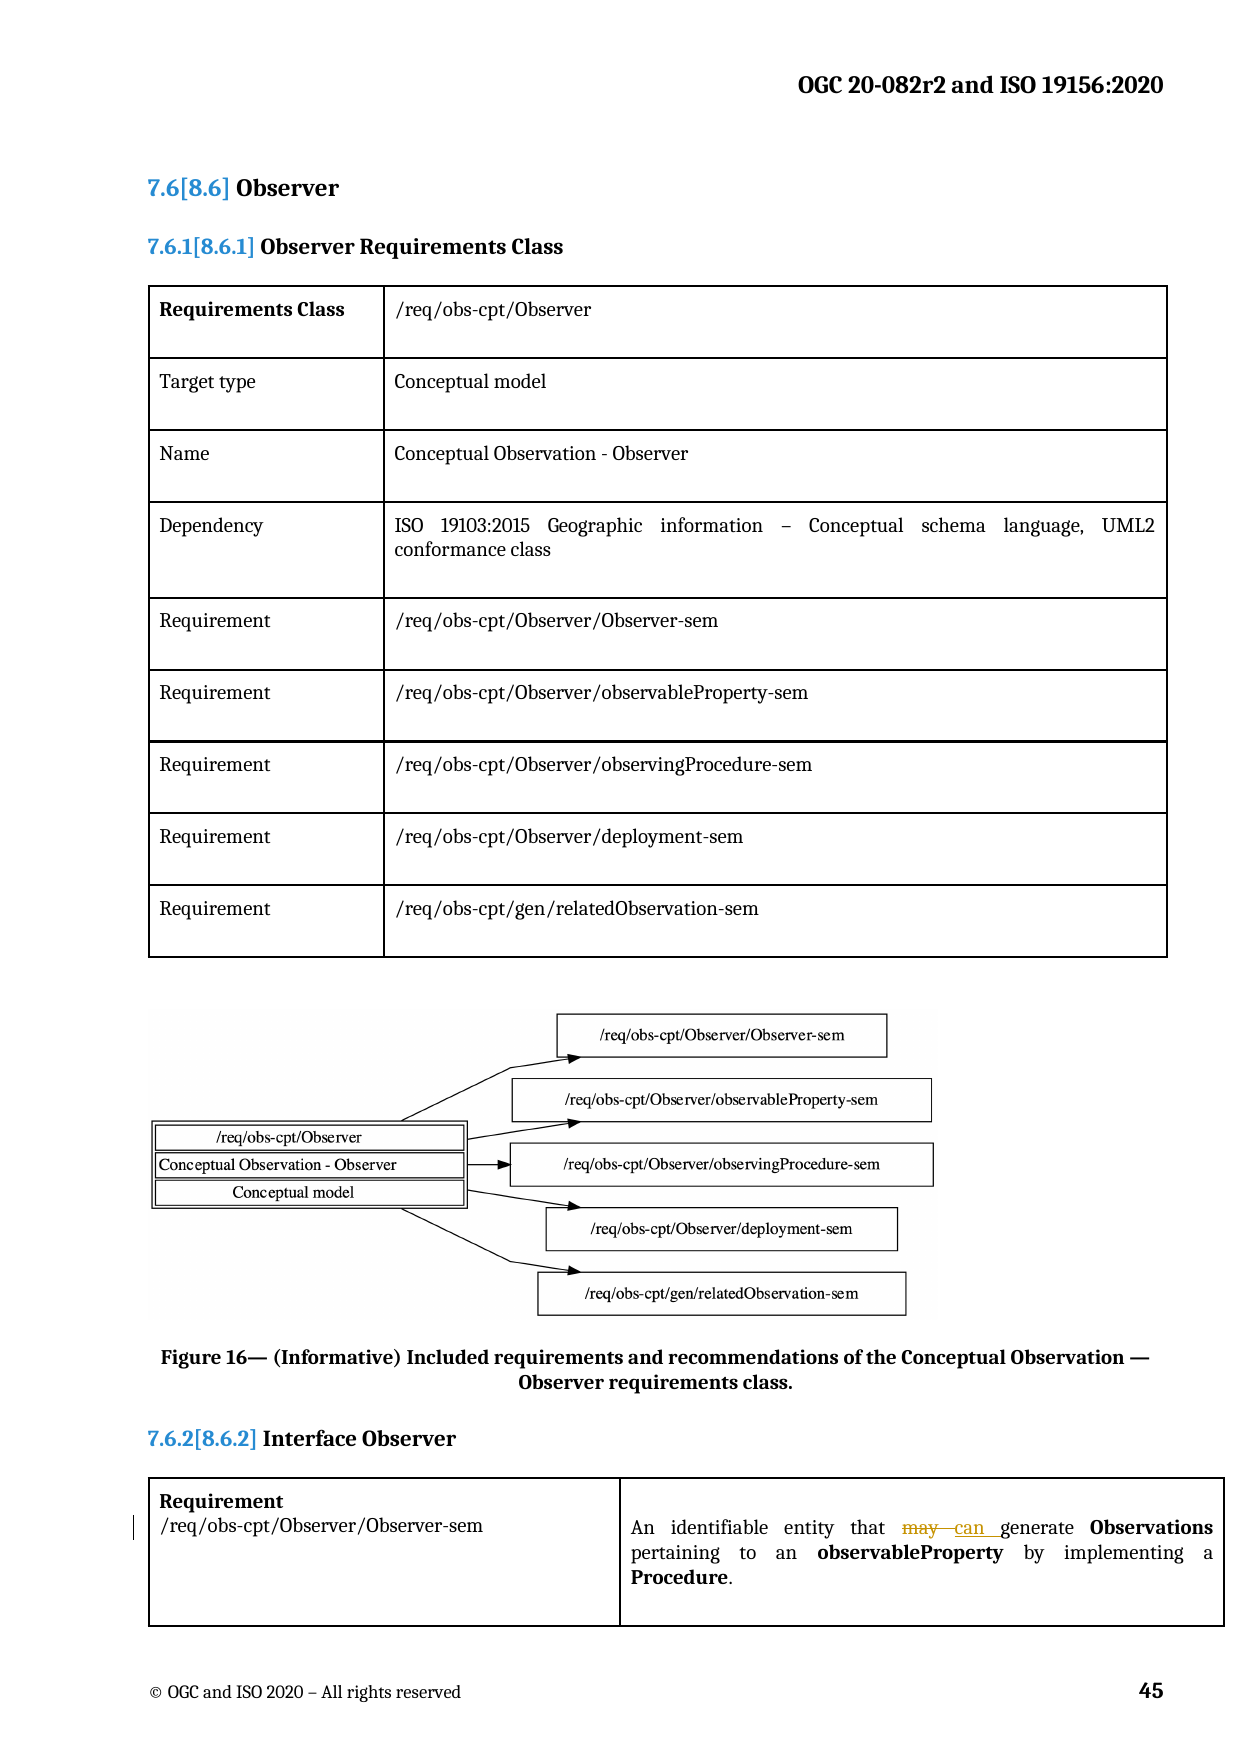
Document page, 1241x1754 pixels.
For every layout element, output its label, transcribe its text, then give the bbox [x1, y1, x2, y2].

table_cell Dependency [150, 503, 383, 597]
table_cell Requirement [150, 814, 383, 884]
table_cell Requirement [150, 743, 383, 812]
table_cell Requirement [150, 886, 383, 956]
table_cell /req/obs-cpt/Observer/observingProcedure-sem [385, 743, 1166, 812]
table_cell Requirement [150, 599, 383, 668]
table_cell /req/obs-cpt/Observer/observableProperty-sem [385, 671, 1166, 740]
table_cell Name [150, 431, 383, 501]
table_header /req/obs-cpt/Observer [385, 287, 1166, 357]
table_cell /req/obs-cpt/gen/relatedObservation-sem [385, 886, 1166, 956]
table_cell Requirement [150, 671, 383, 740]
subtitle Observer [148, 174, 1163, 203]
table_cell /req/obs-cpt/Observer/deployment-sem [385, 814, 1166, 884]
table_cell ISO 19103:2015 Geographic information – Conceptual schema language, UML2 conformance class [385, 503, 1166, 597]
table_cell Conceptual Observation - Observer [385, 431, 1166, 501]
table_header An identifiable entity that generate Observations pertaining to an observableProperty by implementing a Procedure. [621, 1479, 1223, 1625]
text Figure — (Informative) Included requirements and recommendations of the Conceptual Observation — Observer requirements class. [148, 1345, 1163, 1395]
picture [147, 1009, 938, 1320]
subtitle Interface Observer [148, 1426, 1163, 1452]
table_cell Target type [150, 359, 383, 429]
subtitle Observer Requirements Class [148, 234, 1163, 260]
table_header Requirements Class [150, 287, 383, 357]
table_header Requirement /req/obs-cpt/Observer/Observer-sem [150, 1479, 619, 1625]
table_cell Conceptual model [385, 359, 1166, 429]
table_cell /req/obs-cpt/Observer/Observer-sem [385, 599, 1166, 668]
